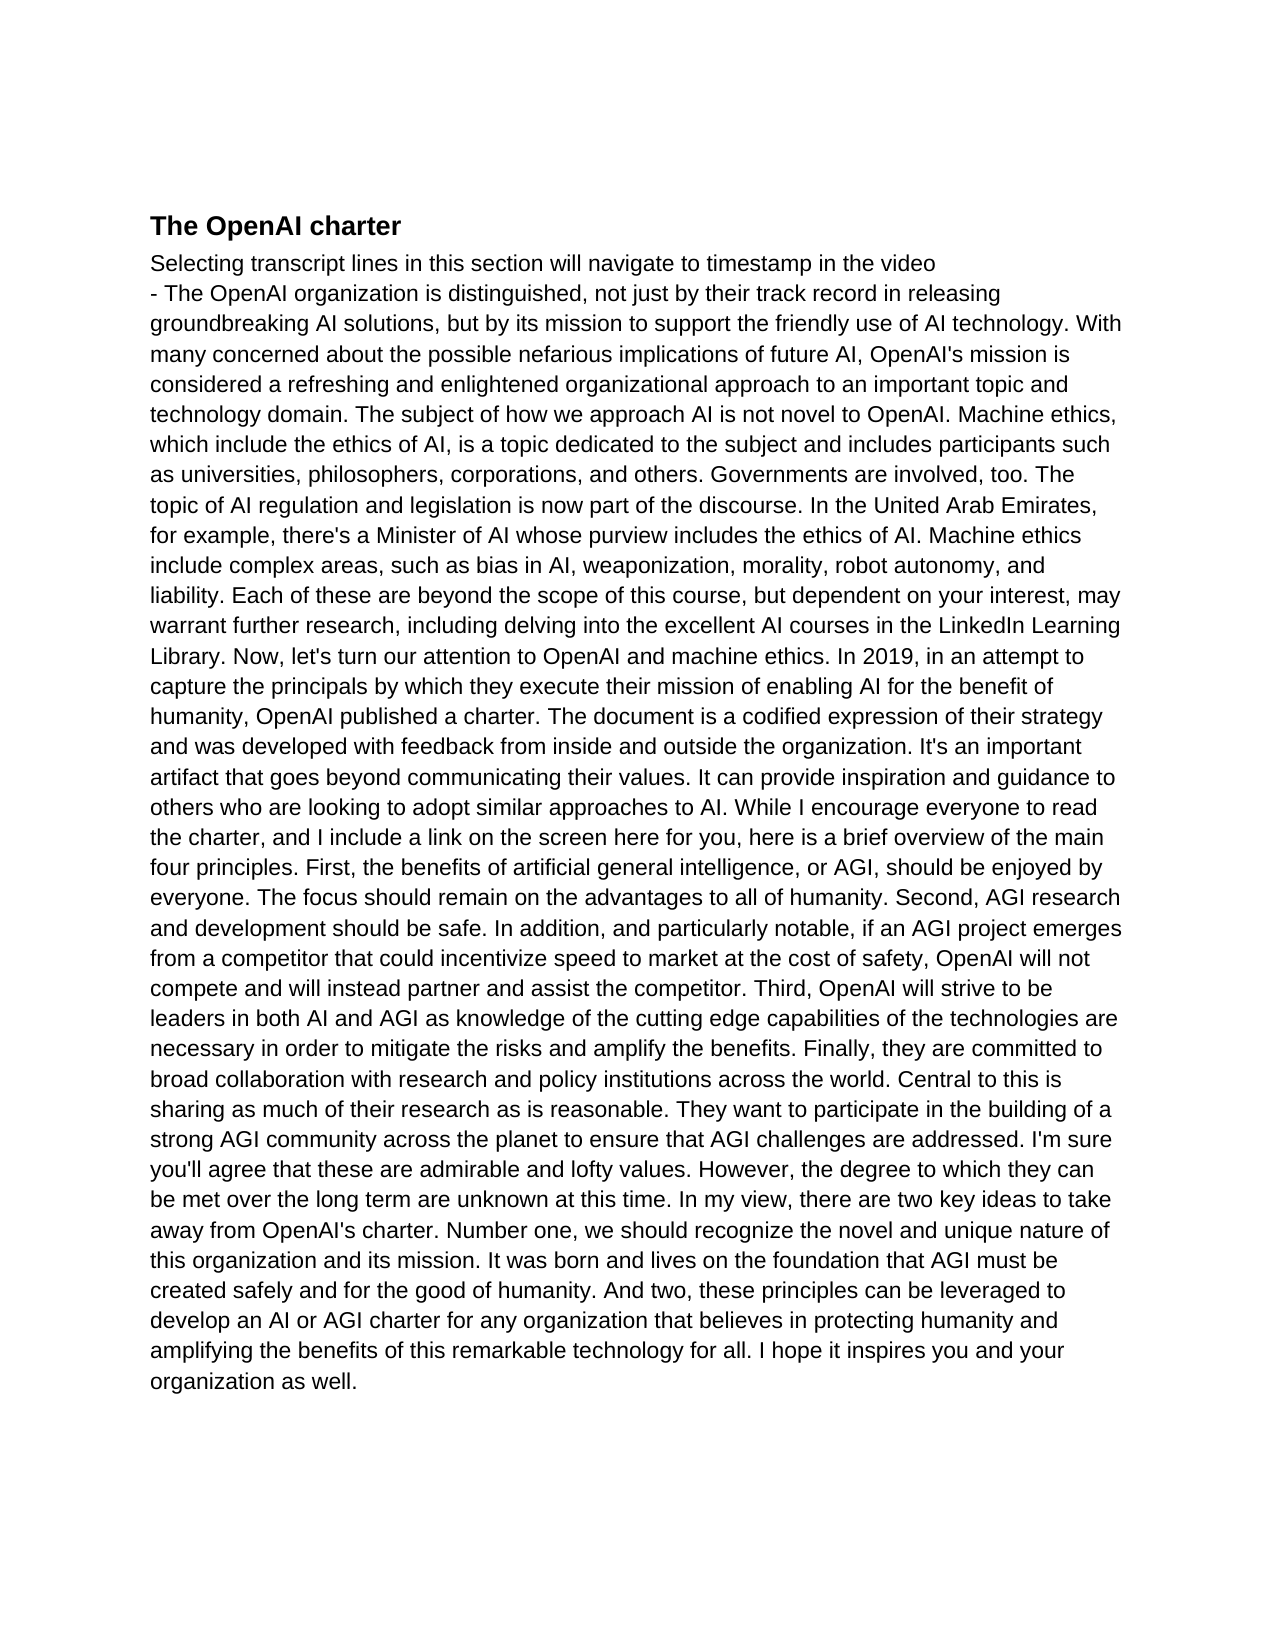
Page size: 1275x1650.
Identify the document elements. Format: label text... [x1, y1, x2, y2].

subtitle The OpenAI charter [150, 210, 1125, 242]
text Selecting transcript lines in this section will navigate to timestamp in the video [150, 250, 1125, 276]
text - The OpenAI organization is distinguished, not just by their track record in releasing groundbreaking AI solutions, but by its mission to support the friendly use of AI technology. With many concerned about the possible nefarious implications of future AI, OpenAI's mission is considered a refreshing and enlightened organizational approach to an important topic and technology domain. The subject of how we approach AI is not novel to OpenAI. Machine ethics, which include the ethics of AI, is a topic dedicated to the subject and includes participants such as universities, philosophers, corporations, and others. Governments are involved, too. The topic of AI regulation and legislation is now part of the discourse. In the United Arab Emirates, for example, there's a Minister of AI whose purview includes the ethics of AI. Machine ethics include complex areas, such as bias in AI, weaponization, morality, robot autonomy, and liability. Each of these are beyond the scope of this course, but dependent on your interest, may warrant further research, including delving into the excellent AI courses in the LinkedIn Learning Library. Now, let's turn our attention to OpenAI and machine ethics. In 2019, in an attempt to capture the principals by which they execute their mission of enabling AI for the benefit of humanity, OpenAI published a charter. The document is a codified expression of their strategy and was developed with feedback from inside and outside the organization. It's an important artifact that goes beyond communicating their values. It can provide inspiration and guidance to others who are looking to adopt similar approaches to AI. While I encourage everyone to read the charter, and I include a link on the screen here for you, here is a brief overview of the main four principles. First, the benefits of artificial general intelligence, or AGI, should be enjoyed by everyone. The focus should remain on the advantages to all of humanity. Second, AGI research and development should be safe. In addition, and particularly notable, if an AGI project emerges from a competitor that could incentivize speed to market at the cost of safety, OpenAI will not compete and will instead partner and assist the competitor. Third, OpenAI will strive to be leaders in both AI and AGI as knowledge of the cutting edge capabilities of the technologies are necessary in order to mitigate the risks and amplify the benefits. Finally, they are committed to broad collaboration with research and policy institutions across the world. Central to this is sharing as much of their research as is reasonable. They want to participate in the building of a strong AGI community across the planet to ensure that AGI challenges are addressed. I'm sure you'll agree that these are admirable and lofty values. However, the degree to which they can be met over the long term are unknown at this time. In my view, there are two key ideas to take away from OpenAI's charter. Number one, we should recognize the novel and unique nature of this organization and its mission. It was born and lives on the foundation that AGI must be created safely and for the good of humanity. And two, these principles can be leveraged to develop an AI or AGI charter for any organization that believes in protecting humanity and amplifying the benefits of this remarkable technology for all. I hope it inspires you and your organization as well. [150, 280, 1125, 1394]
